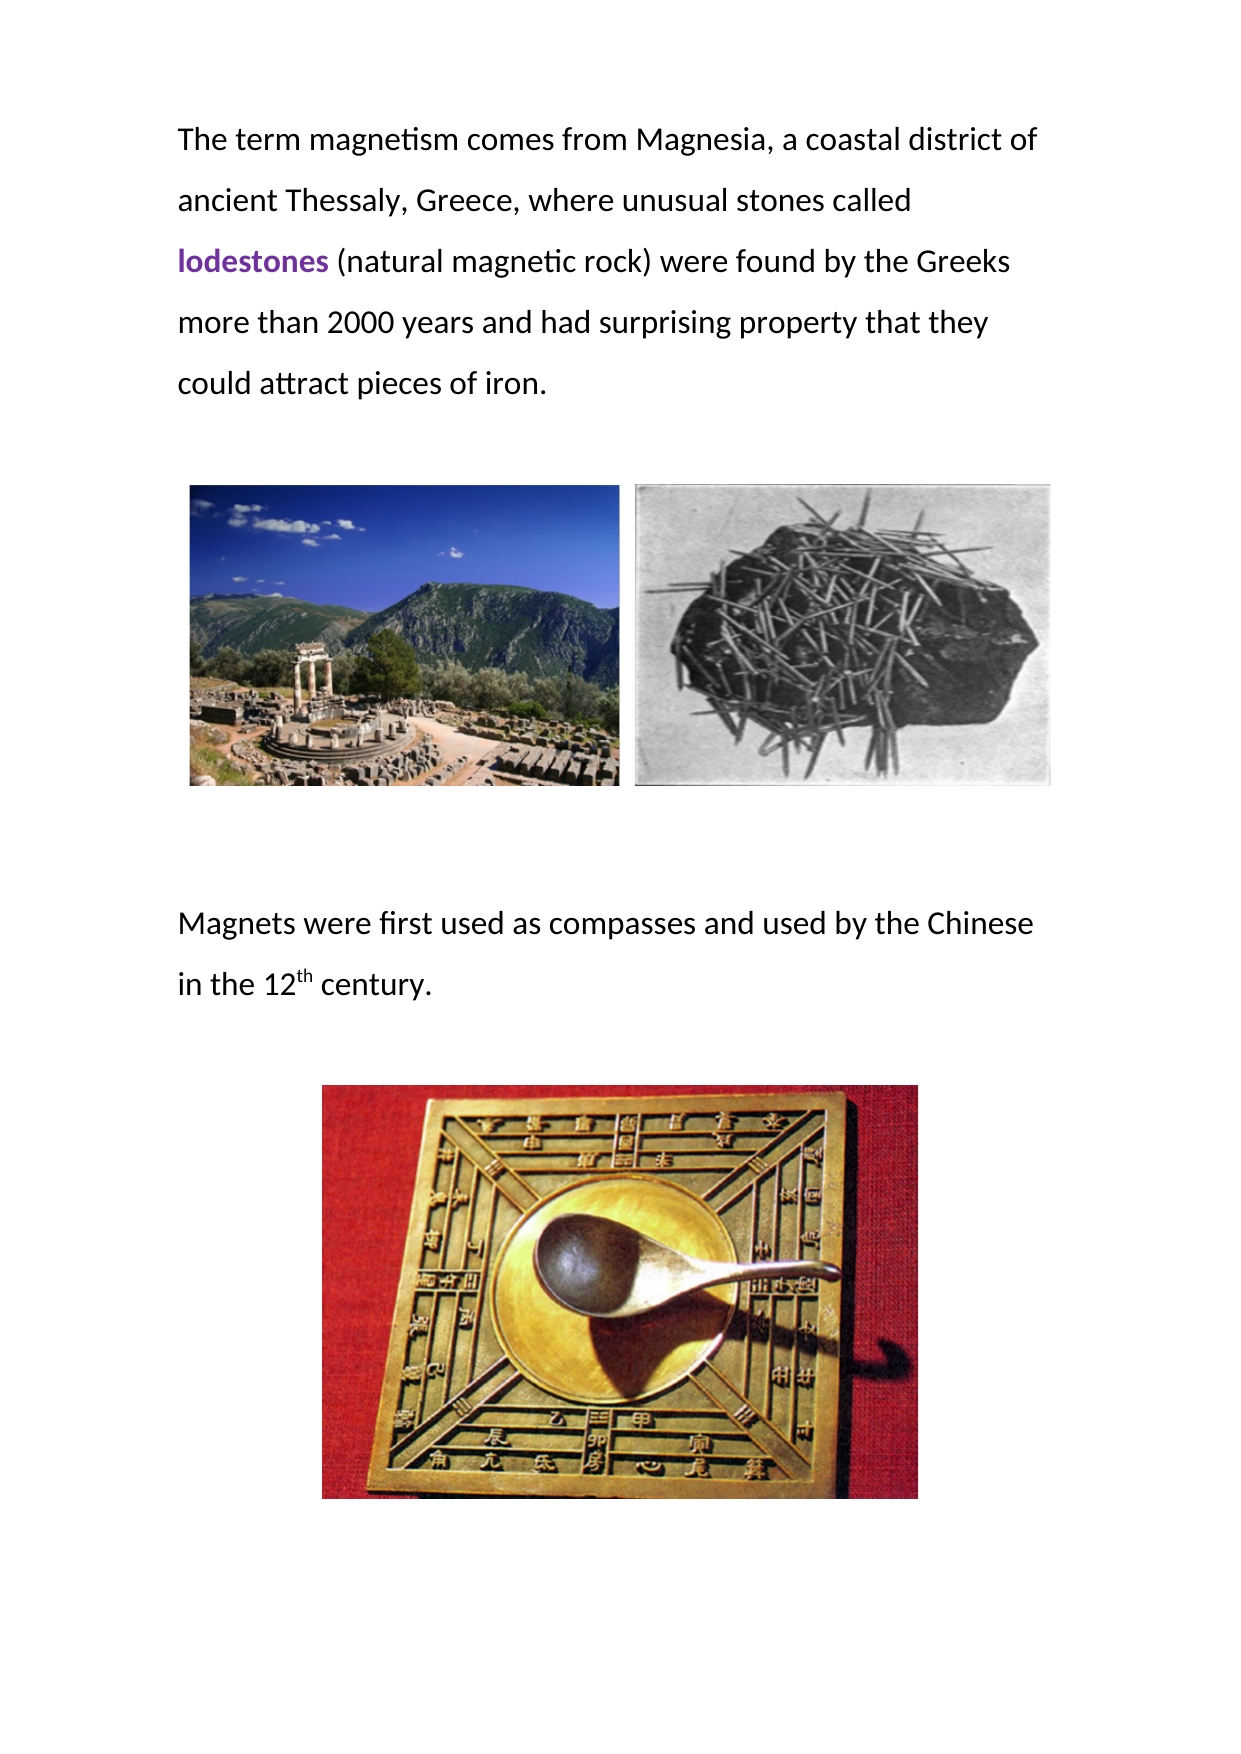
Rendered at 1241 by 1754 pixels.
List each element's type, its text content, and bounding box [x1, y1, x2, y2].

text The term magnetism comes from Magnesia, a coastal district of ancient Thessaly, Greece, where unusual stones called lodestones (natural magnetic rock) were found by the Greeks more than 2000 years and had surprising property that they could attract pieces of iron. [177, 118, 1063, 403]
picture [322, 1085, 919, 1499]
picture [189, 484, 1051, 786]
text Magnets were first used as compasses and used by the Chinese in the 12th century. [177, 902, 1063, 1004]
